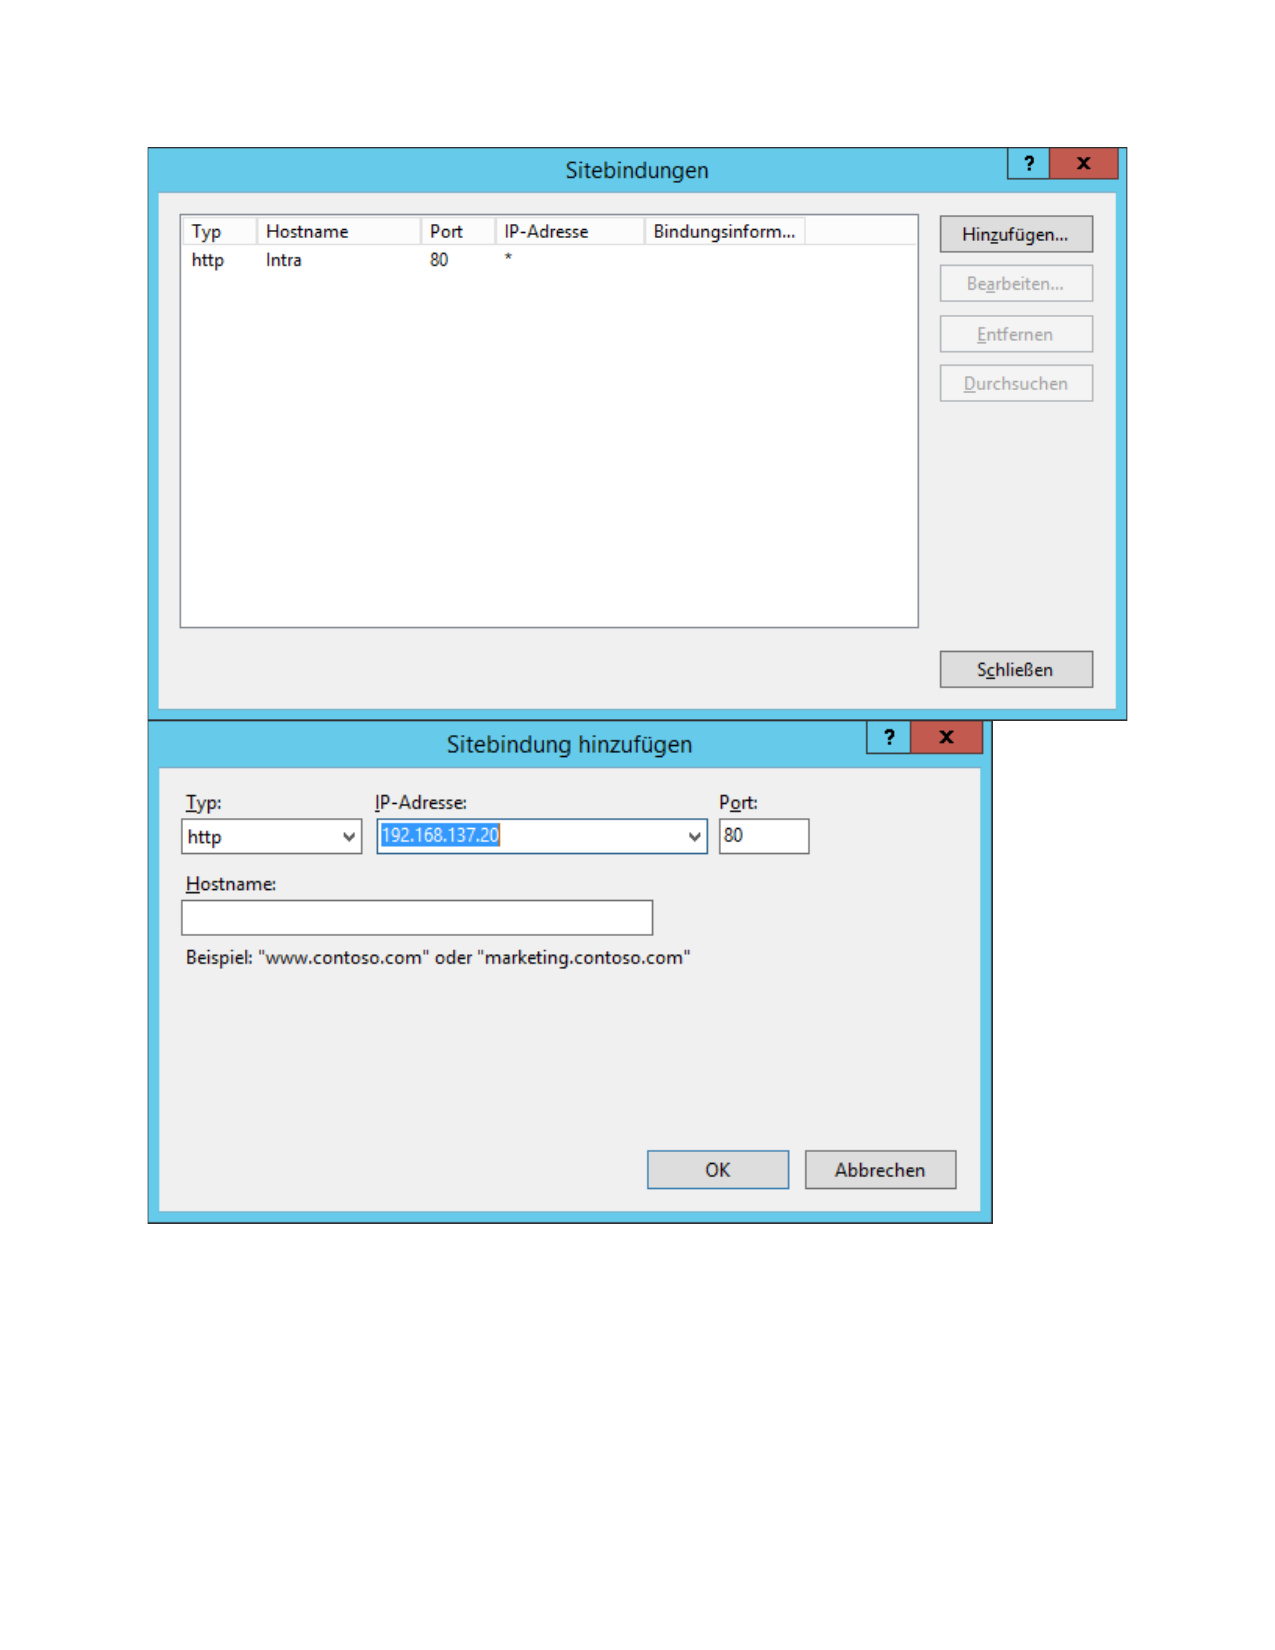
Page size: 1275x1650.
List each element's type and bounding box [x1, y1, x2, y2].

picture [147, 147, 1128, 1224]
